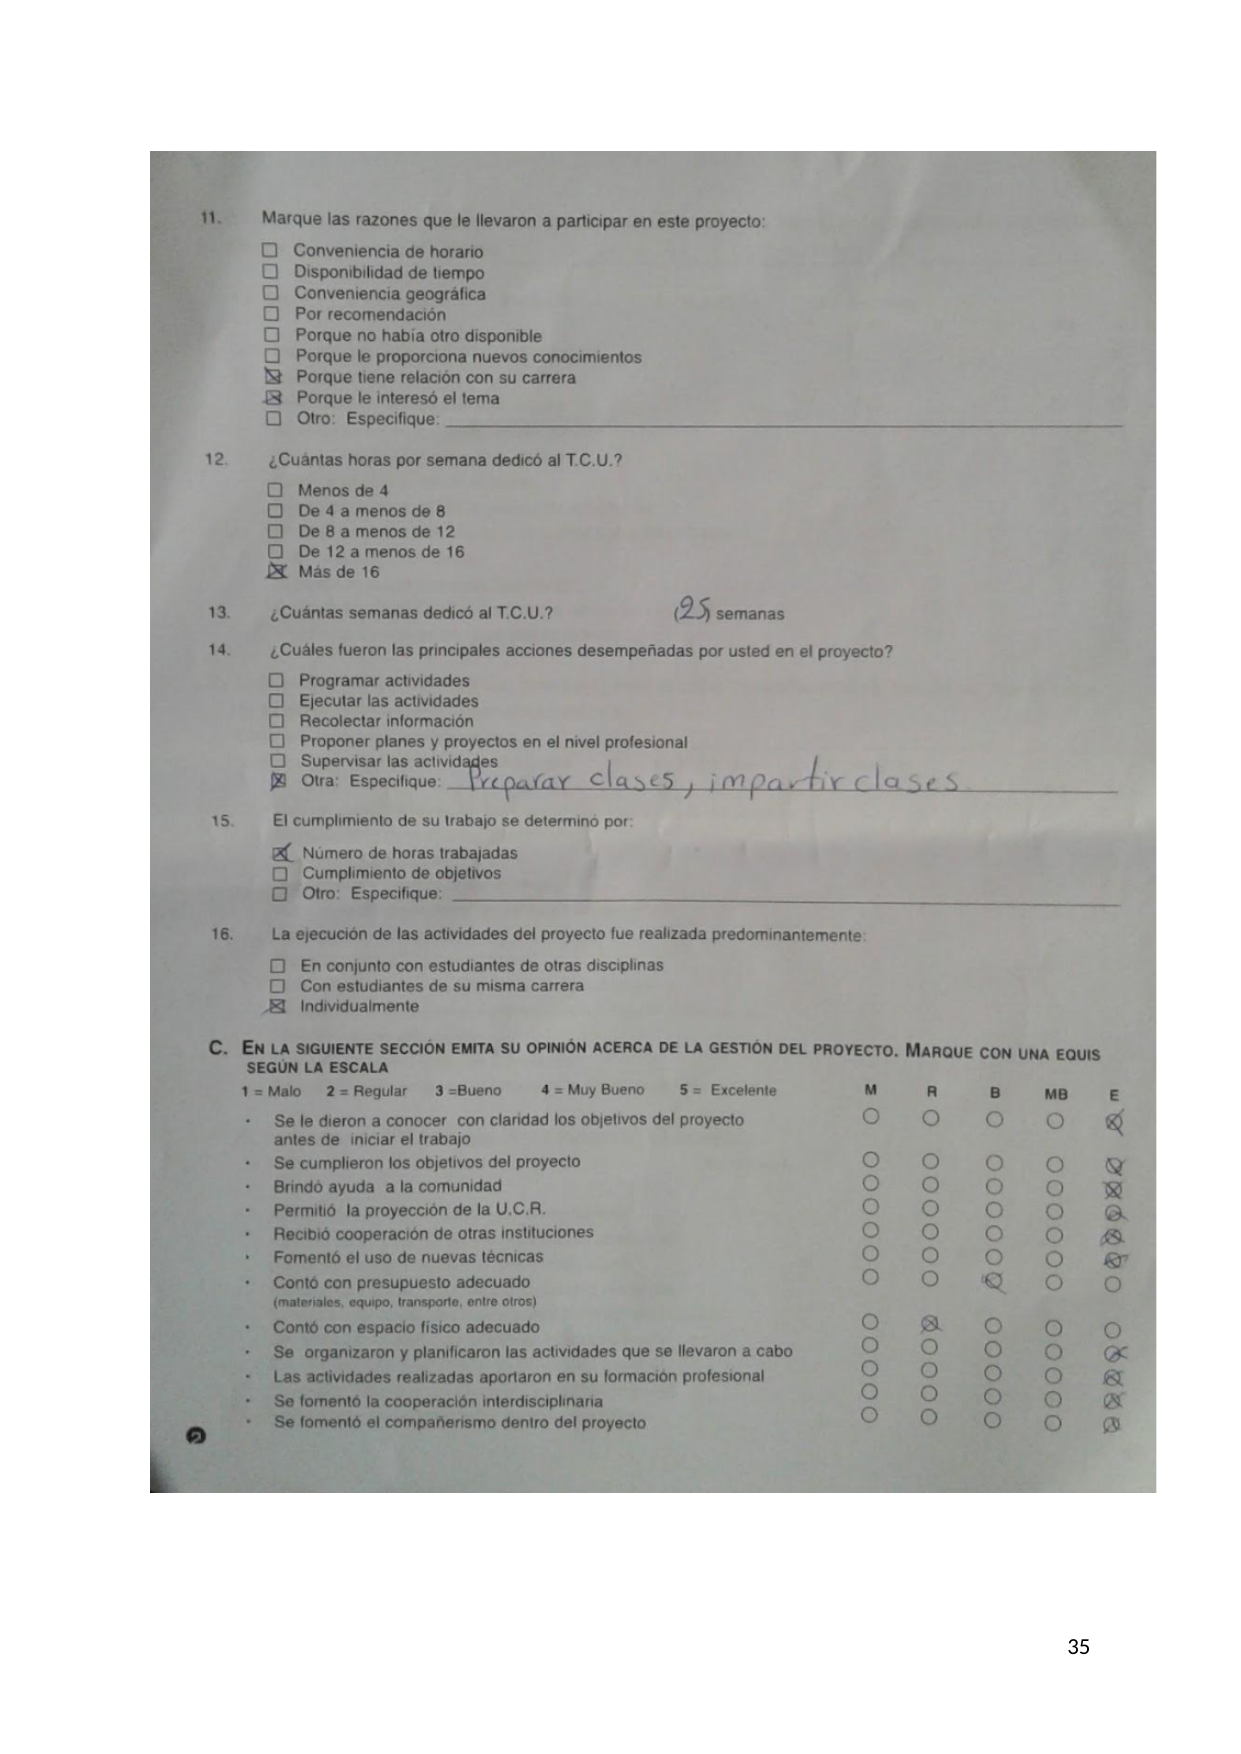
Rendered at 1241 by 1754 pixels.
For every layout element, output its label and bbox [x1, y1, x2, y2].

picture [150, 151, 1157, 1493]
